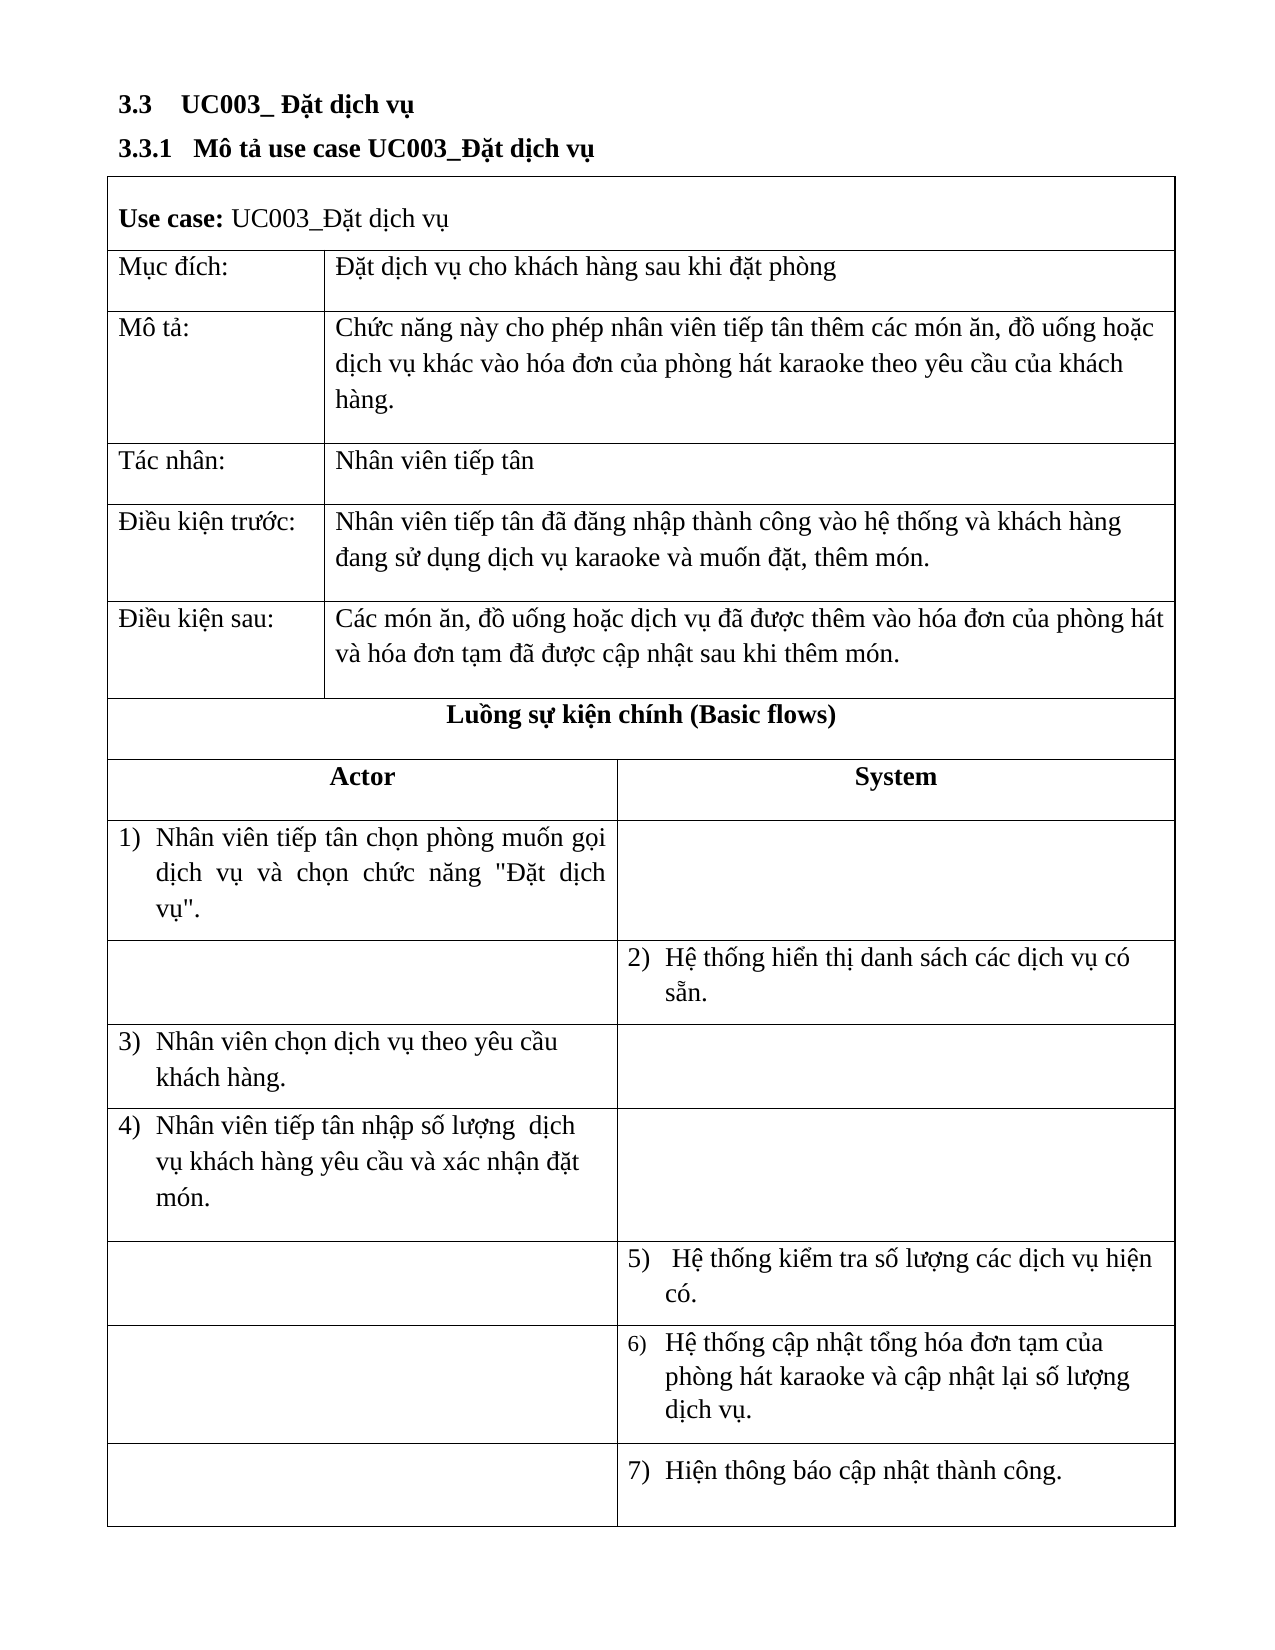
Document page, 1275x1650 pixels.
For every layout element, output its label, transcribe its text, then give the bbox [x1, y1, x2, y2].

table_cell [618, 1109, 1174, 1241]
table_cell Nhân viên tiếp tân đã đăng nhập thành công vào hệ thống và khách hàng đang sử dụng dịch vụ karaoke và muốn đặt, thêm món. [325, 505, 1174, 601]
table_cell Đặt dịch vụ cho khách hàng sau khi đặt phòng [325, 251, 1174, 311]
table_cell Nhân viên tiếp tân nhập số lượng dịch vụ khách hàng yêu cầu và xác nhận đặt món. [108, 1109, 617, 1241]
table_cell Điều kiện trước: [108, 505, 324, 601]
table_cell Hiện thông báo cập nhật thành công. [618, 1444, 1174, 1526]
table_cell System [618, 760, 1174, 820]
table_cell Nhân viên tiếp tân [325, 444, 1174, 504]
table_cell Hệ thống cập nhật tổng hóa đơn tạm của phòng hát karaoke và cập nhật lại số lượng dịch vụ. [618, 1326, 1174, 1443]
table_cell Nhân viên tiếp tân chọn phòng muốn gọi dịch vụ và chọn chức năng "Đặt dịch vụ". [108, 821, 617, 940]
table_cell Luồng sự kiện chính (Basic flows) [108, 699, 1174, 759]
table_cell Điều kiện sau: [108, 602, 324, 698]
table_cell [618, 821, 1174, 940]
subtitle Mô tả use case UC003_Đặt dịch vụ [118, 132, 1186, 163]
table_cell Hệ thống hiển thị danh sách các dịch vụ có sẵn. [618, 941, 1174, 1024]
table_cell Hệ thống kiểm tra số lượng các dịch vụ hiện có. [618, 1242, 1174, 1325]
subtitle UC003_ Đặt dịch vụ [118, 89, 1186, 120]
table_cell Tác nhân: [108, 444, 324, 504]
table_cell Mô tả: [108, 312, 324, 443]
table_header Use case: UC003_Đặt dịch vụ [108, 177, 1174, 249]
table_cell [108, 941, 617, 1024]
table_cell Nhân viên chọn dịch vụ theo yêu cầu khách hàng. [108, 1025, 617, 1108]
table_cell [108, 1326, 617, 1443]
table_cell Mục đích: [108, 251, 324, 311]
table_cell Chức năng này cho phép nhân viên tiếp tân thêm các món ăn, đồ uống hoặc dịch vụ khác vào hóa đơn của phòng hát karaoke theo yêu cầu của khách hàng. [325, 312, 1174, 443]
table_cell Actor [108, 760, 617, 820]
table_cell [618, 1025, 1174, 1108]
table_cell [108, 1242, 617, 1325]
table_cell Các món ăn, đồ uống hoặc dịch vụ đã được thêm vào hóa đơn của phòng hát và hóa đơn tạm đã được cập nhật sau khi thêm món. [325, 602, 1174, 698]
table_cell [108, 1444, 617, 1526]
